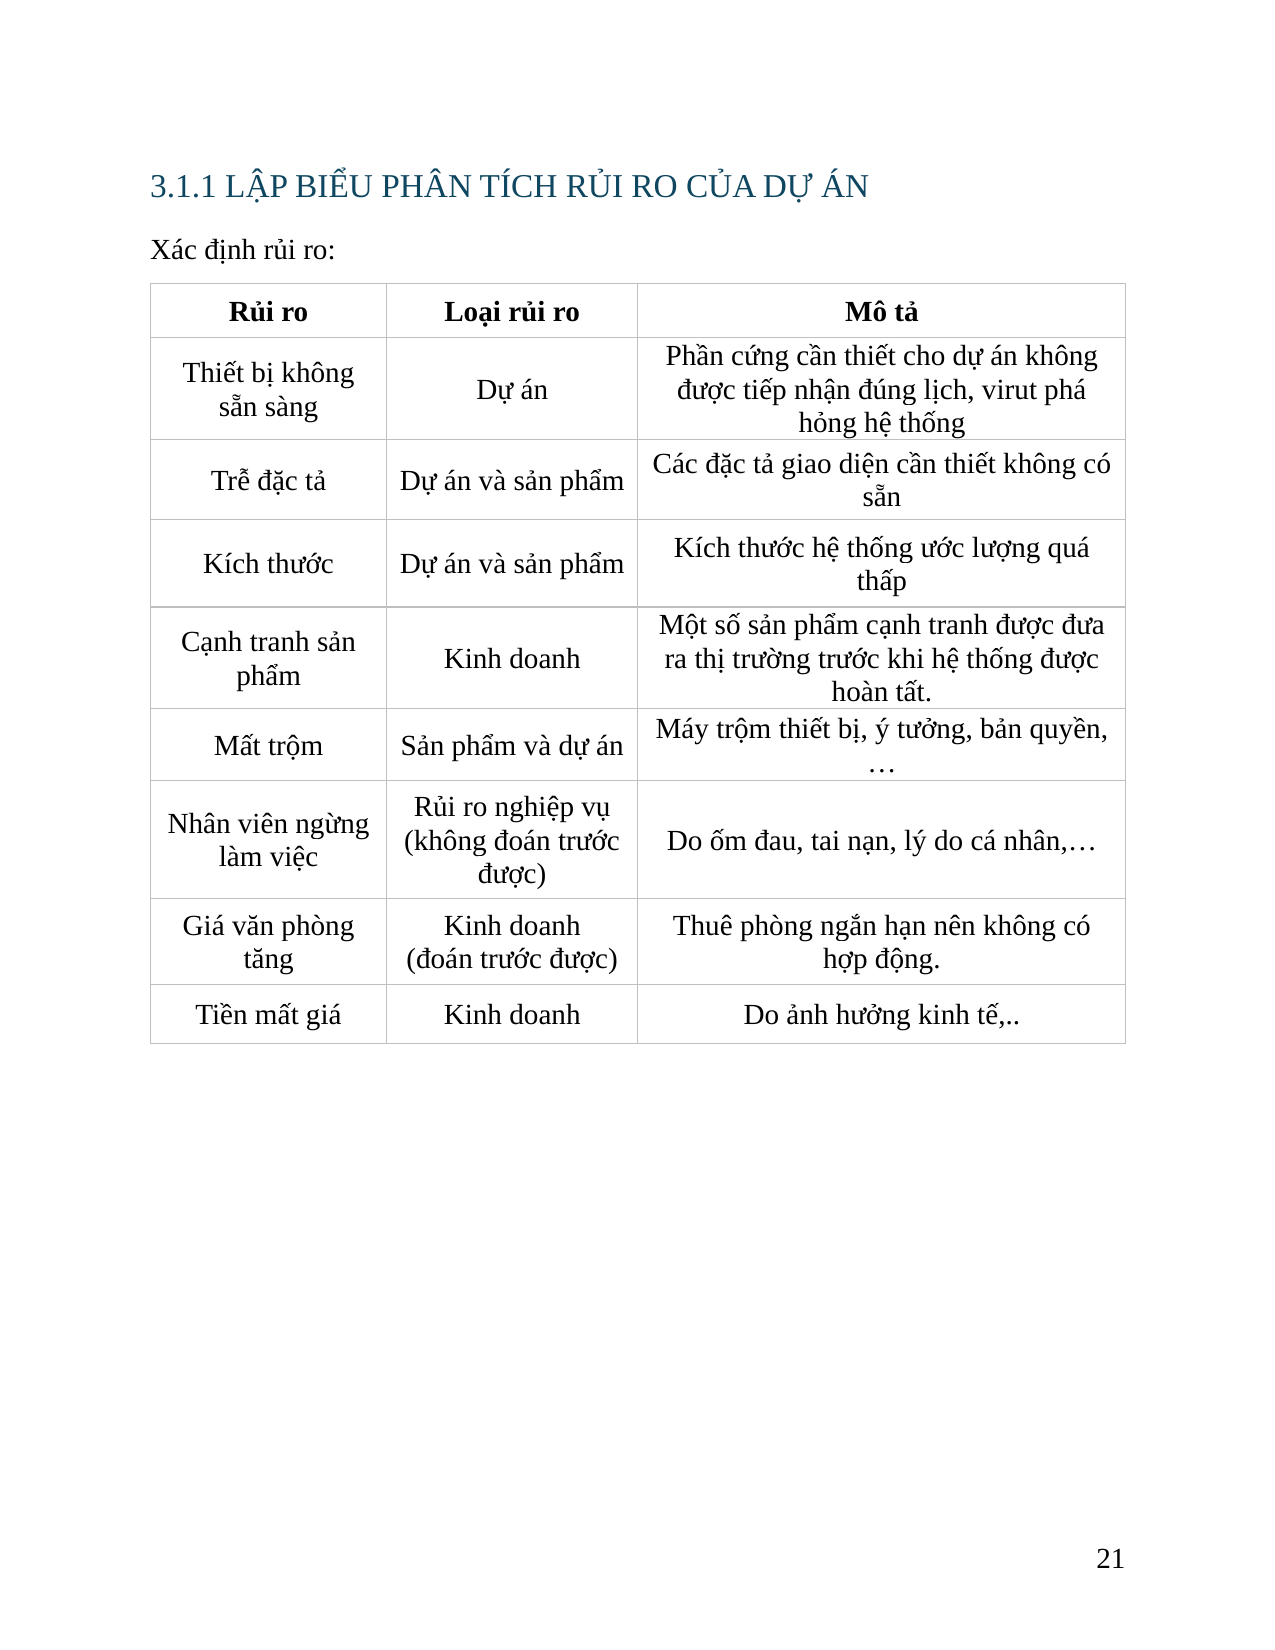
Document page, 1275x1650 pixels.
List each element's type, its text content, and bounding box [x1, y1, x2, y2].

text Xác định rủi ro: [150, 232, 1125, 266]
table_cell Phần cứng cần thiết cho dự án không được tiếp nhận đúng lịch, virut phá hỏng hệ thống [965, 338, 1125, 439]
table_cell Sản phẩm và dự án [387, 709, 637, 780]
table_cell Kinh doanh [387, 985, 637, 1043]
table_cell Kinh doanh [387, 608, 637, 708]
table_cell Dự án [387, 338, 637, 439]
table_cell Do ốm đau, tai nạn, lý do cá nhân,… [638, 781, 1125, 898]
table_cell Máy trộm thiết bị, ý tưởng, bản quyền,… [638, 709, 1125, 780]
table_cell Một số sản phẩm cạnh tranh được đưa ra thị trường trước khi hệ thống được hoàn tất. [638, 608, 1125, 708]
table_cell Tiền mất giá [151, 985, 386, 1043]
table_cell Kích thước hệ thống ước lượng quá thấp [638, 520, 1125, 606]
table_cell Kinh doanh (đoán trước được) [387, 899, 637, 984]
subtitle 3.1.1 LẬP BIỂU PHÂN TÍCH RỦI RO CỦA DỰ ÁN [150, 167, 1125, 205]
table_cell Nhân viên ngừng làm việc [151, 781, 386, 898]
table_cell Các đặc tả giao diện cần thiết không có sẵn [638, 440, 1125, 519]
table_cell Dự án và sản phẩm [387, 520, 637, 606]
table_cell Giá văn phòng tăng [151, 899, 386, 984]
table_header Loại rủi ro [387, 284, 637, 337]
table_cell Rủi ro nghiệp vụ (không đoán trước được) [387, 781, 637, 898]
table_header Mô tả [638, 284, 1125, 337]
table_cell Mất trộm [151, 709, 386, 780]
table_cell Cạnh tranh sản phẩm [151, 608, 386, 708]
table_cell Kích thước [151, 520, 386, 606]
table_header Rủi ro [151, 284, 386, 337]
table_cell Phần cứng cần thiết cho dự án không được tiếp nhận đúng lịch, virut phá hỏng hệ thống [638, 338, 798, 439]
table_cell Trễ đặc tả [151, 440, 386, 519]
table_cell Thiết bị không sẵn sàng [151, 338, 386, 439]
table_cell Thuê phòng ngắn hạn nên không có hợp động. [638, 899, 1125, 984]
table_cell Do ảnh hưởng kinh tế,.. [638, 985, 1125, 1043]
table_cell Dự án và sản phẩm [387, 440, 637, 519]
